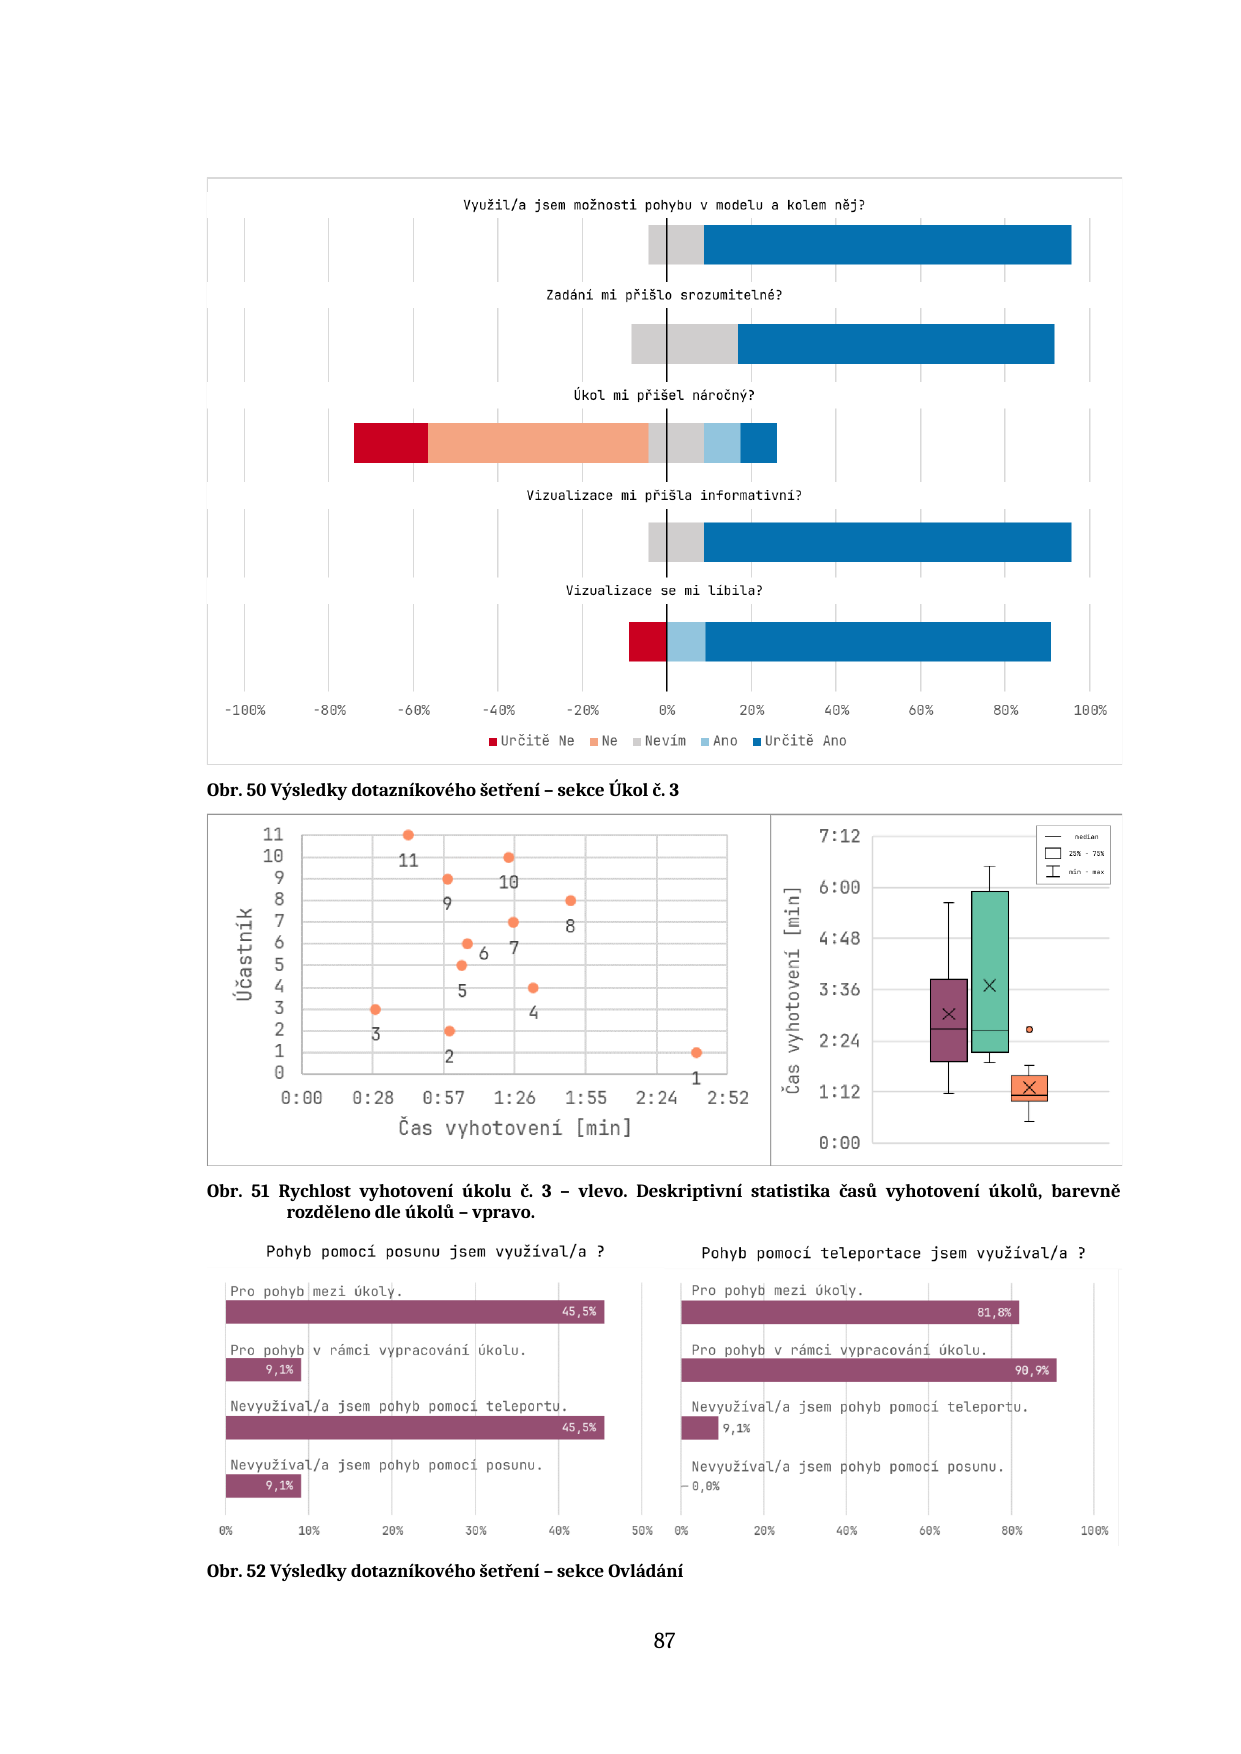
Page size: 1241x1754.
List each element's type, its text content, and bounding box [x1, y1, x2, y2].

picture [206, 177, 1123, 765]
picture [206, 1236, 1123, 1546]
text Obr. 51 Rychlost vyhotovení úkolu č. 3 – vlevo. Deskriptivní statistika časů vyhotovení úkolů, barevně rozděleno dle úkolů – vpravo. [207, 1180, 1122, 1223]
text Obr. 52 Výsledky dotazníkového šetření – sekce Ovládání [207, 1560, 1122, 1582]
text Obr. 50 Výsledky dotazníkového šetření – sekce Úkol č. 3 [207, 779, 1122, 801]
picture [206, 813, 1123, 1166]
